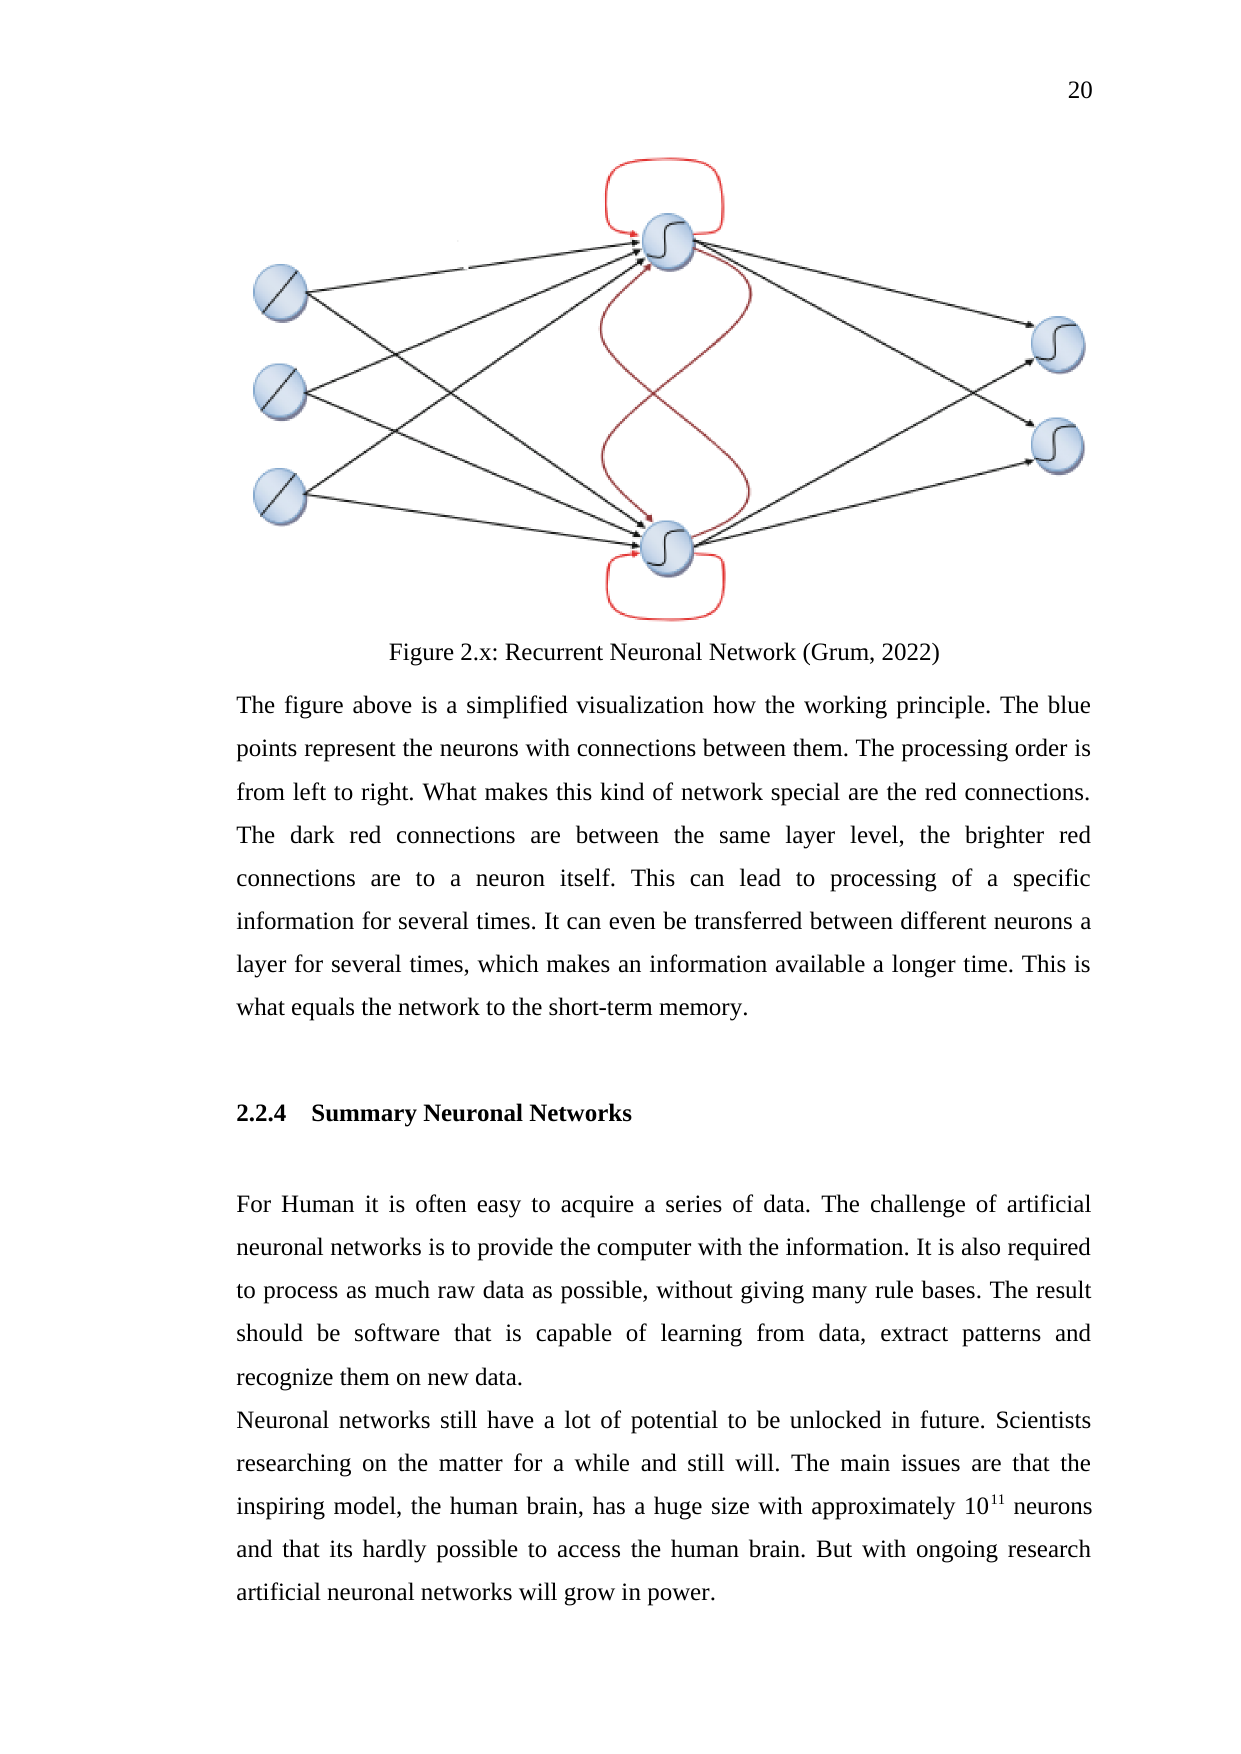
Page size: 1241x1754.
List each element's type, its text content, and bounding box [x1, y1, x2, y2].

picture [236, 147, 1086, 623]
text Figure 2.x: Recurrent Neuronal Network (Grum, 2022) [236, 637, 1092, 665]
text The figure above is a simplified visualization how the working principle. The blue points represent the neurons with connections between them. The processing order is from left to right. What makes this kind of network special are the red connections. The dark red connections are between the same layer level, the brighter red connections are to a neuron itself. This can lead to processing of a specific information for several times. It can even be transferred between different neurons a layer for several times, which makes an information available a longer time. This is what equals the network to the short-term memory. [236, 690, 1092, 1021]
text For Human it is often easy to acquire a series of data. The challenge of artificial neuronal networks is to provide the computer with the information. It is also required to process as much raw data as possible, without giving many rule bases. The result should be software that is capable of learning from data, extract patterns and recognize them on new data. [236, 1189, 1092, 1390]
text Neuronal networks still have a lot of potential to be unlocked in future. Scientists researching on the matter for a while and still will. The main issues are that the inspiring model, the human brain, has a huge size with approximately 1011 neurons and that its hardly possible to access the human brain. But with ongoing research artificial neuronal networks will grow in power. [236, 1405, 1092, 1606]
subtitle Summary Neuronal Networks [236, 1098, 1092, 1127]
